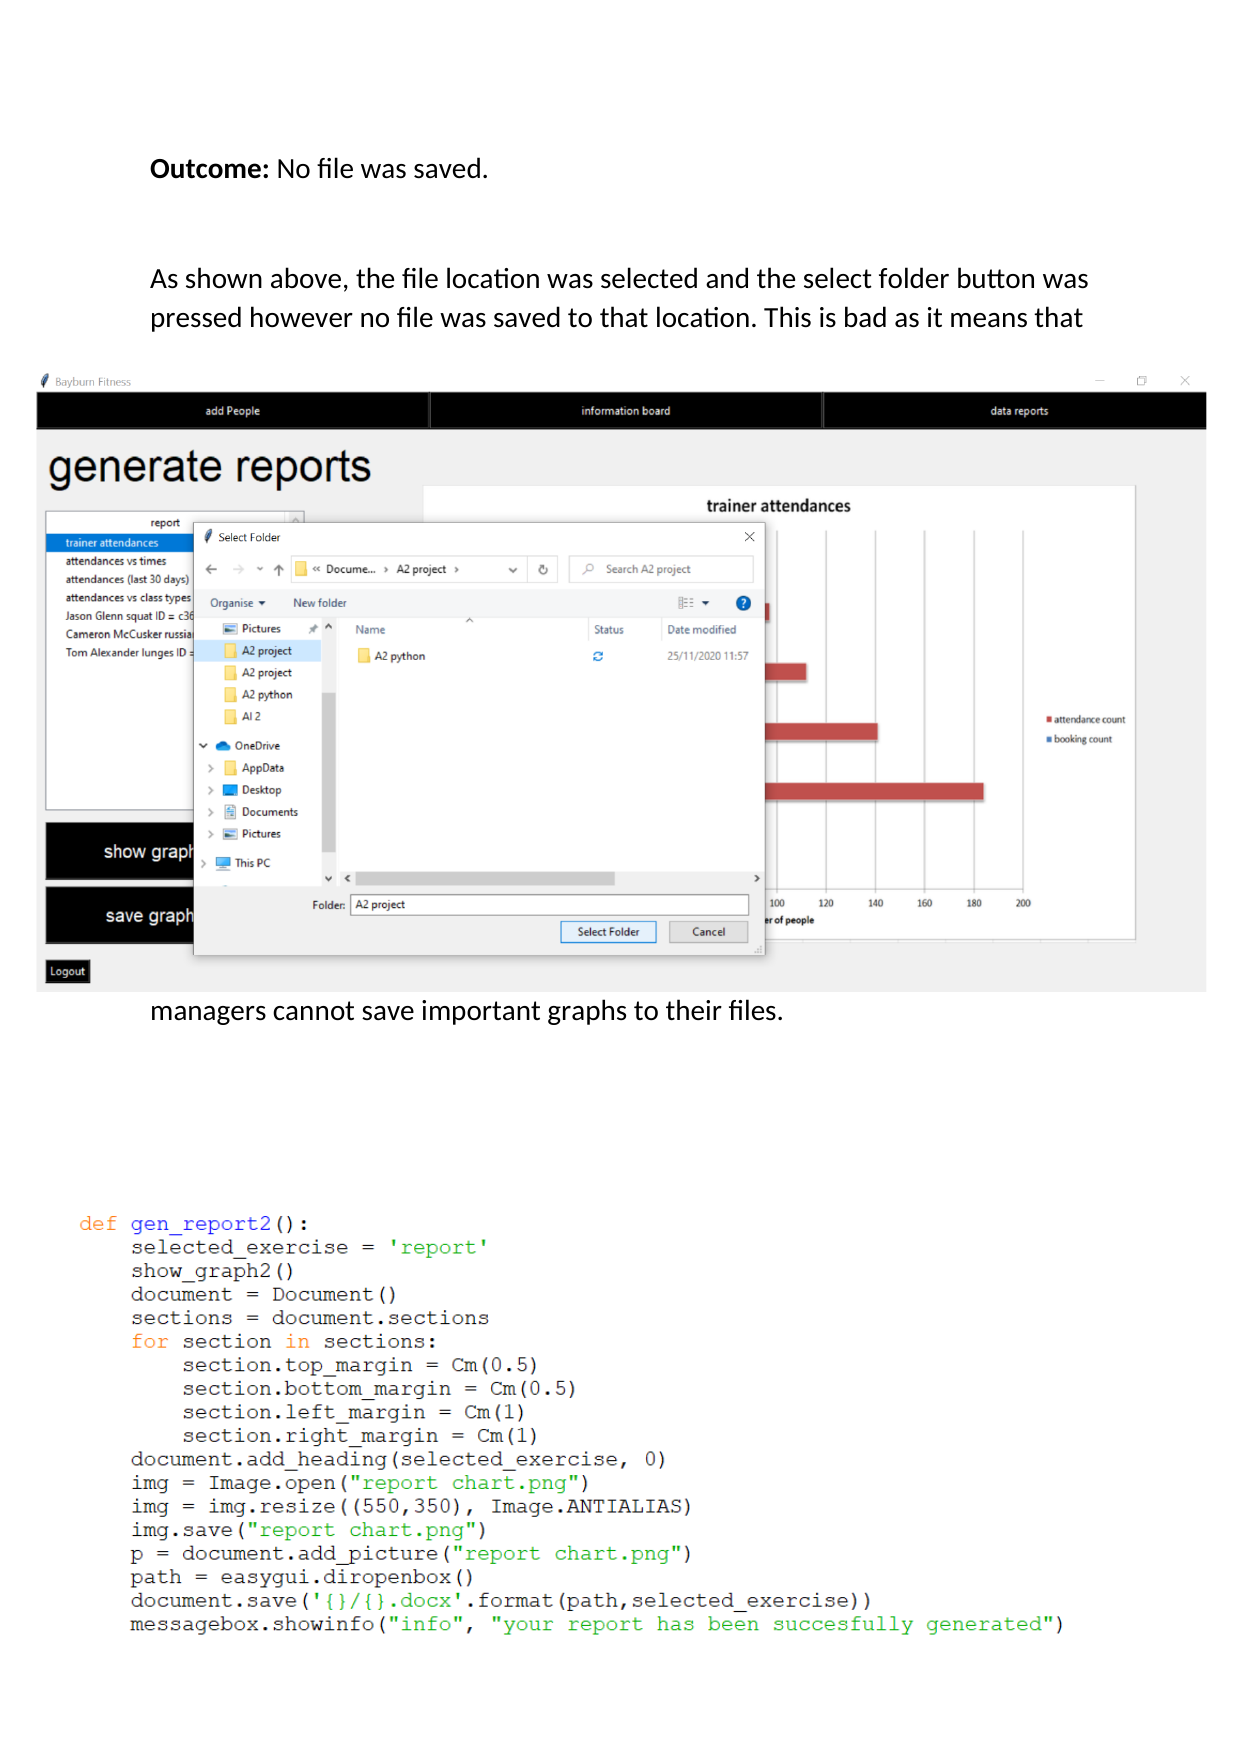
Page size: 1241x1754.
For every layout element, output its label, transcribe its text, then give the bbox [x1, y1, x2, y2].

picture [36, 370, 1207, 992]
text As shown above, the file location was selected and the select folder button was pressed however no file was saved to that location. This is bad as it means that managers cannot save important graphs to their files. [150, 992, 1090, 1027]
picture [75, 1190, 1091, 1651]
text As shown above, the file location was selected and the select folder button was pressed however no file was saved to that location. This is bad as it means that managers cannot save important graphs to their files. [150, 260, 1090, 370]
text Outcome: No file was saved. [150, 150, 1090, 186]
